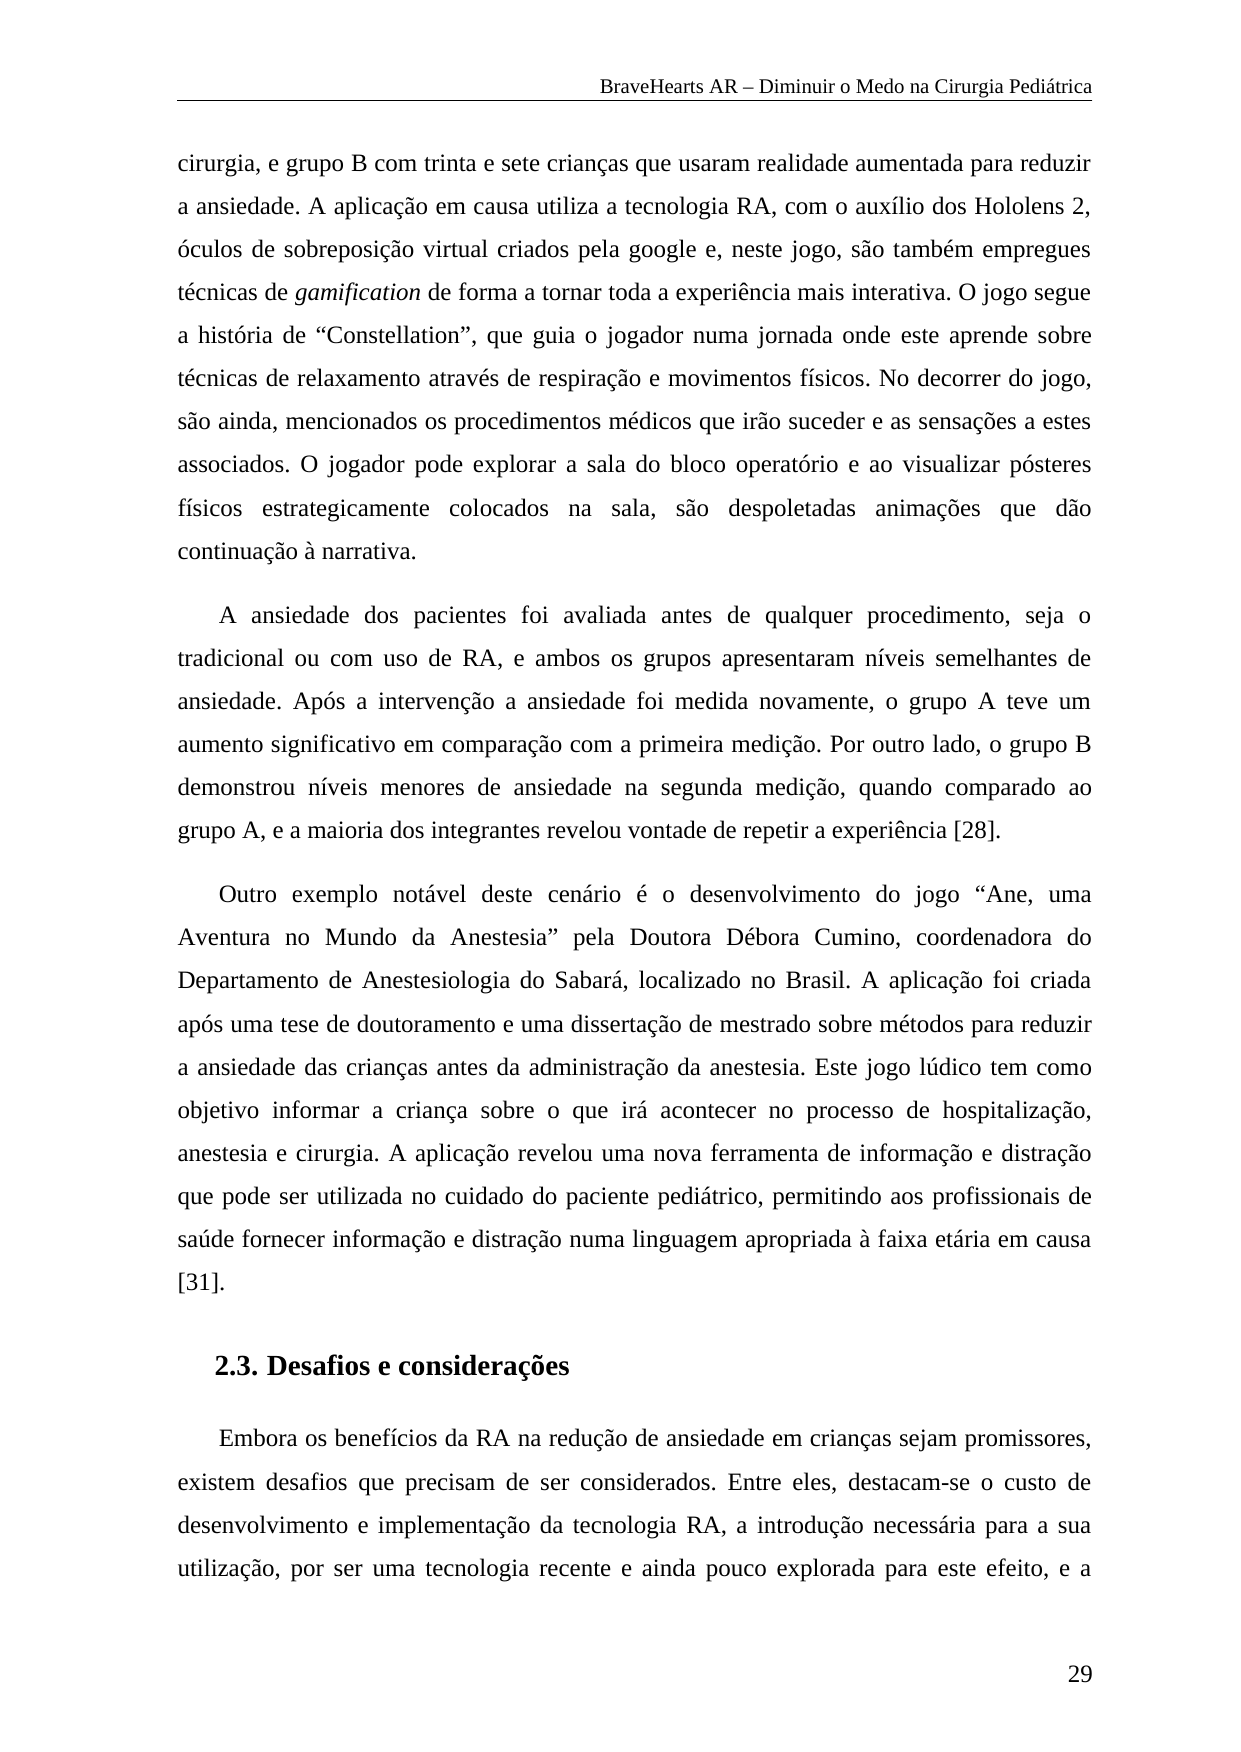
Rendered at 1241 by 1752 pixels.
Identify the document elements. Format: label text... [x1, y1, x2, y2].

text A ansiedade dos pacientes foi avaliada antes de qualquer procedimento, seja o tradicional ou com uso de RA, e ambos os grupos apresentaram níveis semelhantes de ansiedade. Após a intervenção a ansiedade foi medida novamente, o grupo A teve um aumento significativo em comparação com a primeira medição. Por outro lado, o grupo B demonstrou níveis menores de ansiedade na segunda medição, quando comparado ao grupo A, e a maioria dos integrantes revelou vontade de repetir a experiência [28]. [177, 600, 1092, 844]
text Outro exemplo notável deste cenário é o desenvolvimento do jogo “Ane, uma Aventura no Mundo da Anestesia” pela Doutora Débora Cumino, coordenadora do Departamento de Anestesiologia do Sabará, localizado no Brasil. A aplicação foi criada após uma tese de doutoramento e uma dissertação de mestrado sobre métodos para reduzir a ansiedade das crianças antes da administração da anestesia. Este jogo lúdico tem como objetivo informar a criança sobre o que irá acontecer no processo de hospitalização, anestesia e cirurgia. A aplicação revelou uma nova ferramenta de informação e distração que pode ser utilizada no cuidado do paciente pediátrico, permitindo aos profissionais de saúde fornecer informação e distração numa linguagem apropriada à faixa etária em causa [31]. [177, 879, 1092, 1296]
subtitle Desafios e considerações [214, 1348, 1092, 1382]
